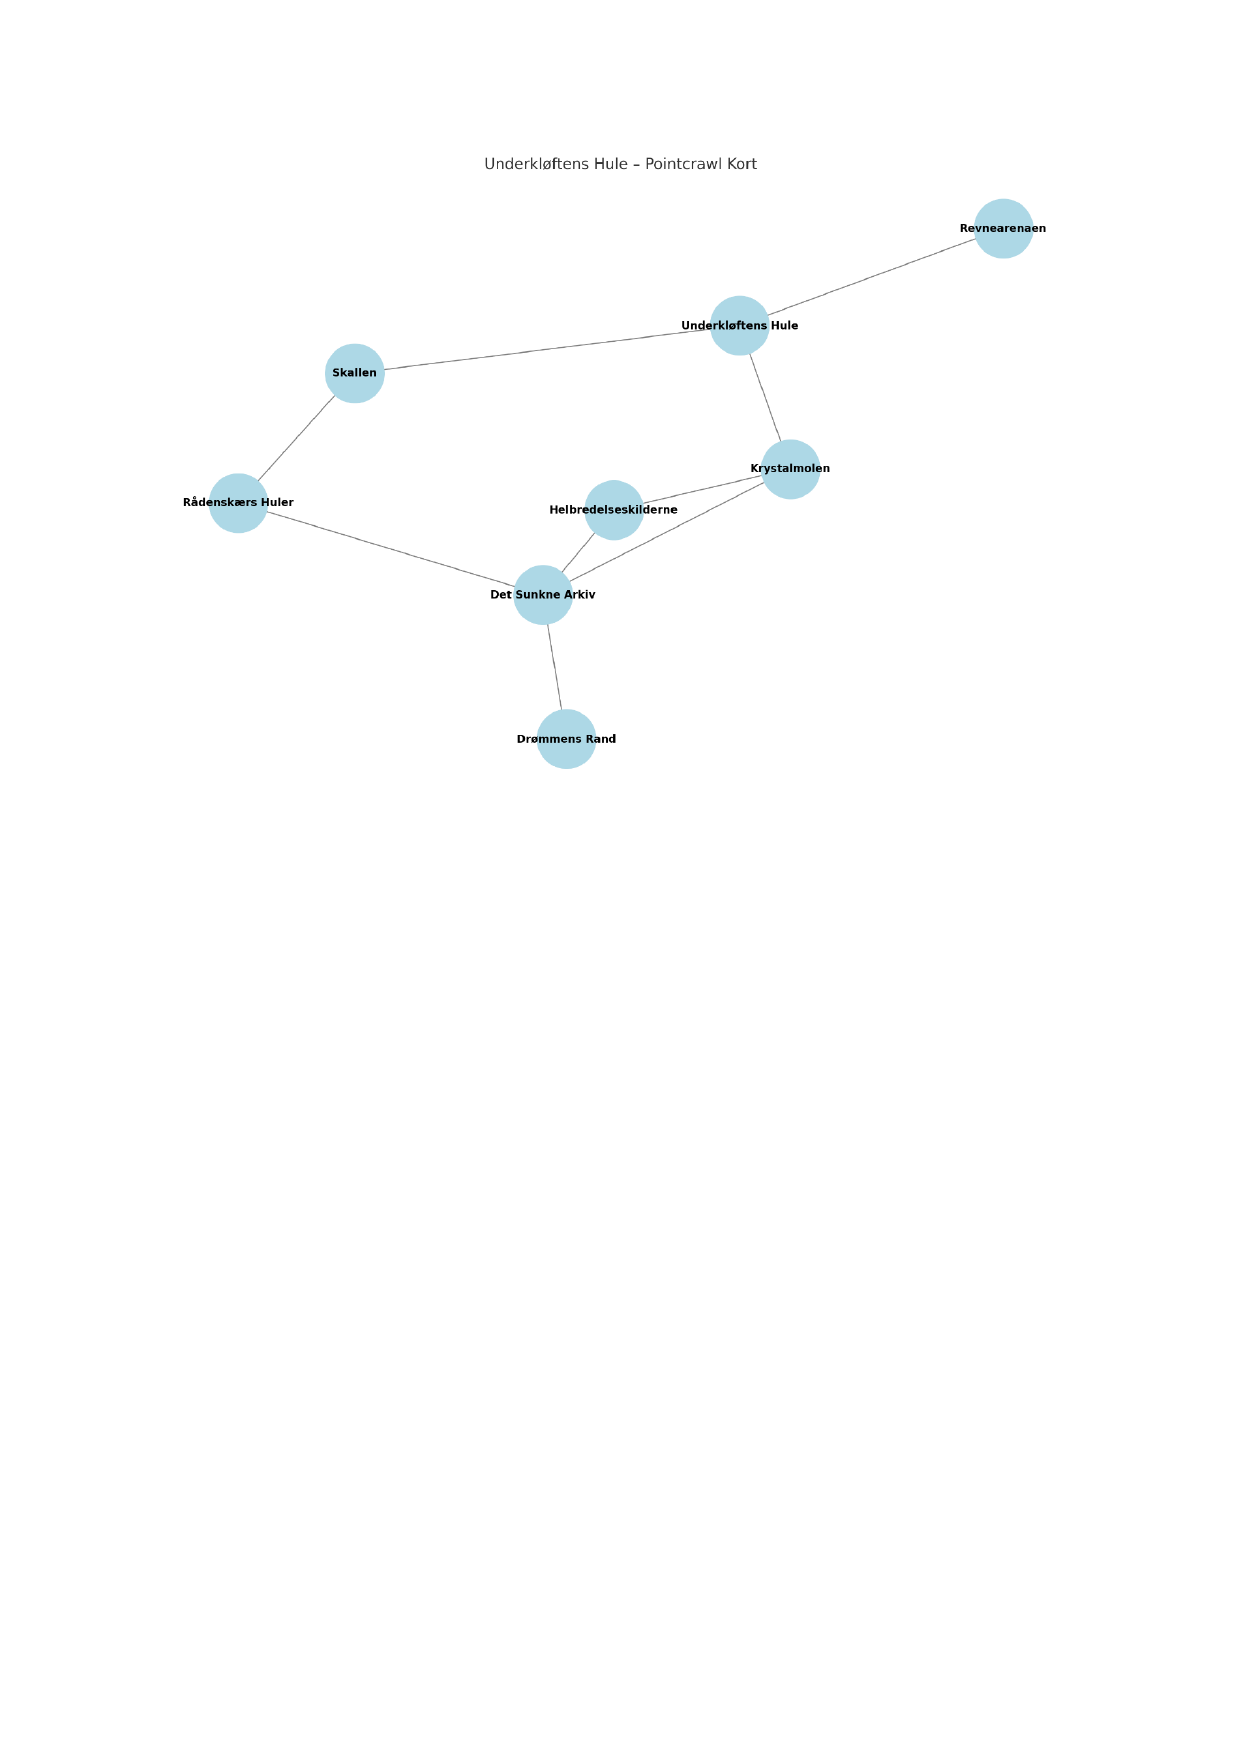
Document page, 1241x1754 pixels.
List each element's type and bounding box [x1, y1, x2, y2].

picture [150, 150, 1091, 800]
